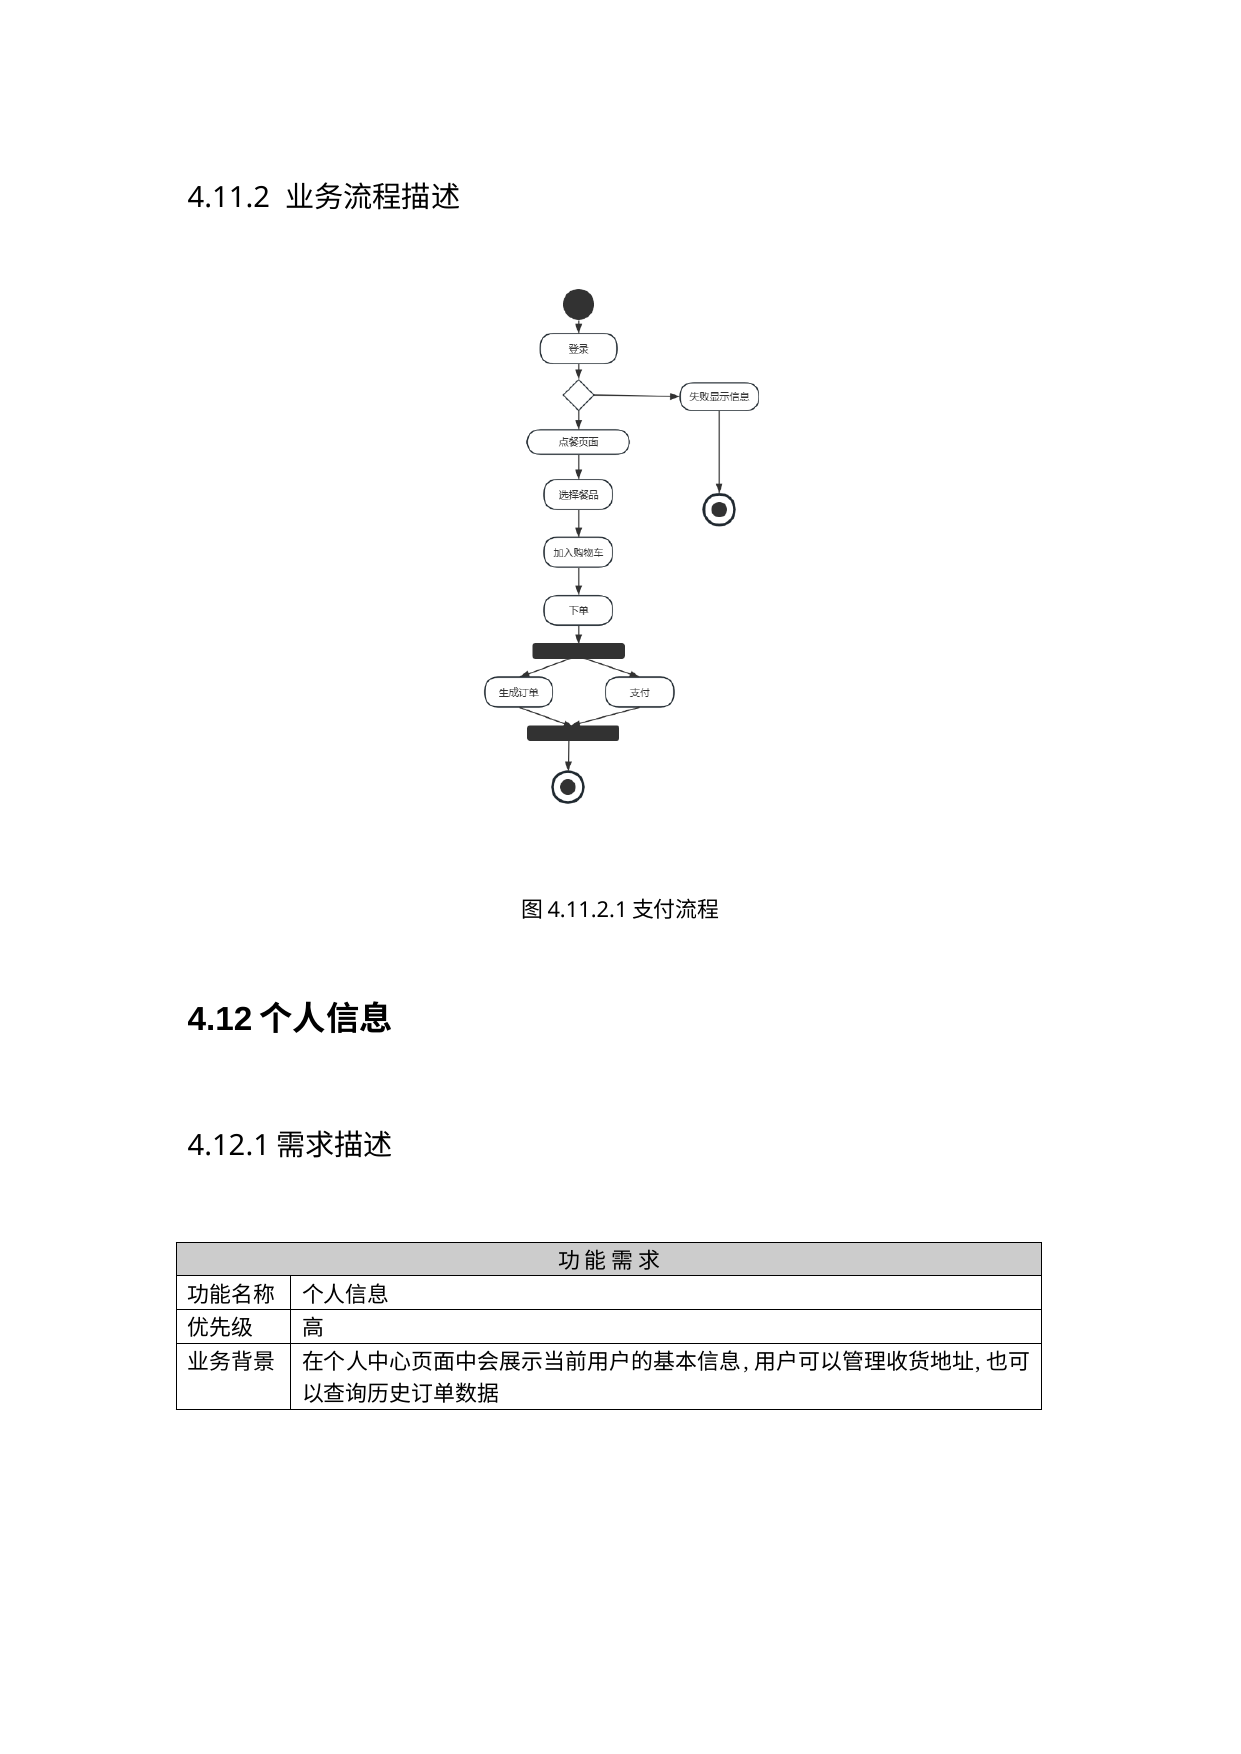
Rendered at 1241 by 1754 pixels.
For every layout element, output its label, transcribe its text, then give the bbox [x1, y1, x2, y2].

subtitle 4.11.2 业务流程描述 [187, 162, 1053, 227]
table_cell 个人信息 [291, 1276, 1041, 1309]
table_cell 功能名称 [177, 1276, 290, 1309]
table_cell 在个人中心页面中会展示当前用户的基本信息, 用户可以管理收货地址, 也可以查询历史订单数据 [291, 1344, 1041, 1408]
table_header 功 能 需 求 [177, 1243, 1041, 1275]
table_cell 业务背景 [177, 1344, 290, 1408]
table_cell 高 [291, 1310, 1041, 1342]
text 图4.11.2.1支付流程 [187, 892, 1053, 924]
subtitle 4.12.1需求描述 [187, 1111, 1053, 1176]
picture [443, 284, 798, 812]
subtitle 4.12个人信息 [187, 984, 1053, 1049]
table_cell 优先级 [177, 1310, 290, 1342]
